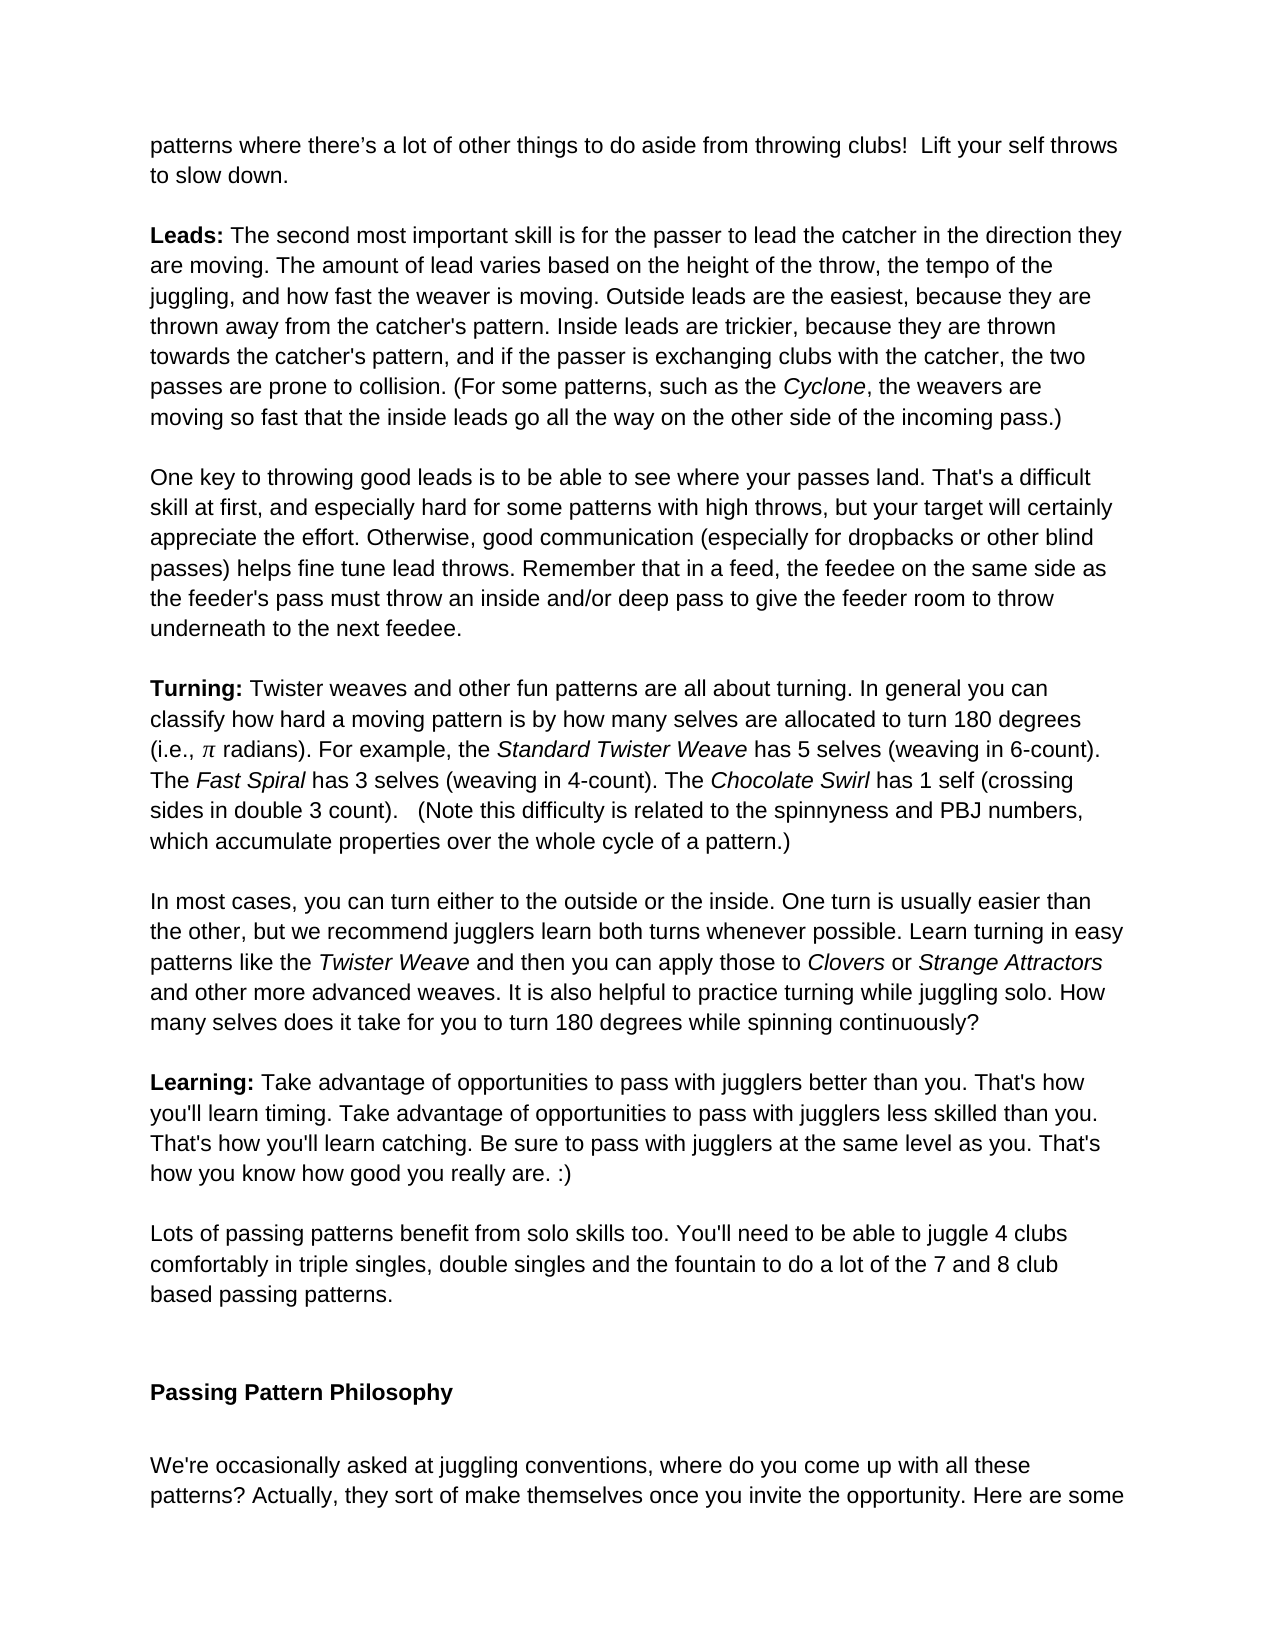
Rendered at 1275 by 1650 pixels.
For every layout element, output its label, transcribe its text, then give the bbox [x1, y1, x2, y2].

text Learning: Take advantage of opportunities to pass with jugglers better than you. That's how you'll learn timing. Take advantage of opportunities to pass with jugglers less skilled than you. That's how you'll learn catching. Be sure to pass with jugglers at the same level as you. That's how you know how good you really are. :) [150, 1069, 1125, 1186]
text Lots of passing patterns benefit from solo skills too. You'll need to be able to juggle 4 clubs comfortably in triple singles, double singles and the fountain to do a lot of the 7 and 8 club based passing patterns. [150, 1220, 1125, 1307]
text Turning: Twister weaves and other fun patterns are all about turning. In general you can classify how hard a moving pattern is by how many selves are allocated to turn 180 degrees (i.e., radians). For example, the Standard Twister Weave has 5 selves (weaving in 6-count). The Fast Spiral has 3 selves (weaving in 4-count). The Chocolate Swirl has 1 self (crossing sides in double 3 count). (Note this difficulty is related to the spinnyness and PBJ numbers, which accumulate properties over the whole cycle of a pattern.) [150, 675, 1125, 854]
text moving so fast that the inside leads go all the way on the other side of the incoming pass.) [150, 403, 1125, 430]
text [150, 1452, 1125, 1508]
text One key to throwing good leads is to be able to see where your passes land. That's a difficult skill at first, and especially hard for some patterns with high throws, but your target will certainly appreciate the effort. Otherwise, good communication (especially for dropbacks or other blind passes) helps fine tune lead throws. Remember that in a feed, the feedee on the same side as the feeder's pass must throw an inside and/or deep pass to give the feeder room to throw underneath to the next feedee. [150, 464, 1125, 641]
subtitle Passing Pattern Philosophy [150, 1379, 1125, 1405]
text Leads: The second most important skill is for the passer to lead the catcher in the direction they are moving. The amount of lead varies based on the height of the throw, the tempo of the juggling, and how fast the weaver is moving. Outside leads are the easiest, because they are thrown away from the catcher's pattern. Inside leads are trickier, because they are thrown towards the catcher's pattern, and if the passer is exchanging clubs with the catcher, the two passes are prone to collision. (For some patterns, such as the Cyclone, the weavers are [150, 222, 1125, 399]
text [150, 132, 1125, 188]
text In most cases, you can turn either to the outside or the inside. One turn is usually easier than the other, but we recommend jugglers learn both turns whenever possible. Learn turning in easy patterns like the Twister Weave and then you can apply those to Clovers or Strange Attractors and other more advanced weaves. It is also helpful to practice turning while juggling solo. How many selves does it take for you to turn 180 degrees while spinning continuously? [150, 888, 1125, 1035]
